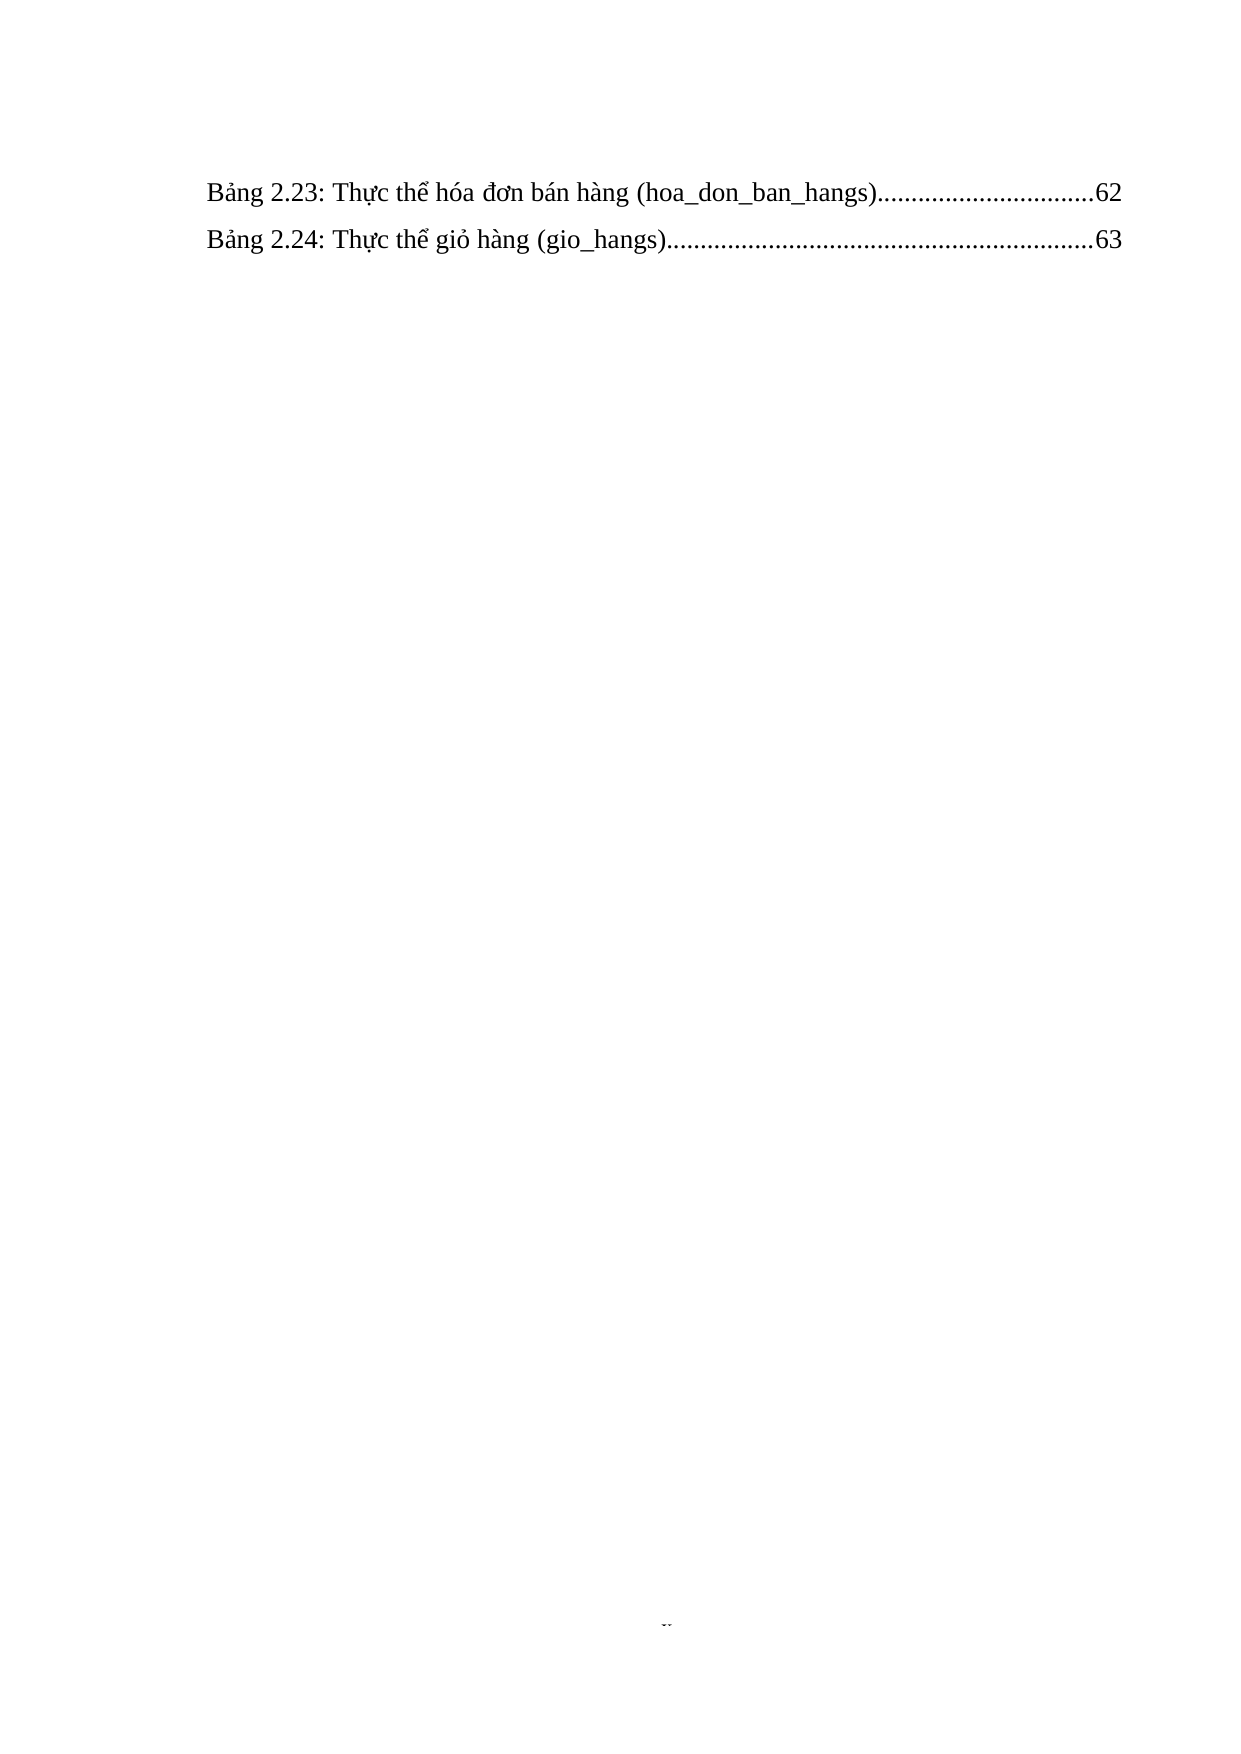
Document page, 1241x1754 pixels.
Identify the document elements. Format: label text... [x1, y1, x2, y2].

text Bảng 2.23: Thực thể hóa đơn bán hàng (hoa_don_ban_hangs) 62 [206, 176, 1136, 207]
text Bảng 2.24: Thực thể giỏ hàng (gio_hangs) 63 [206, 223, 1136, 254]
